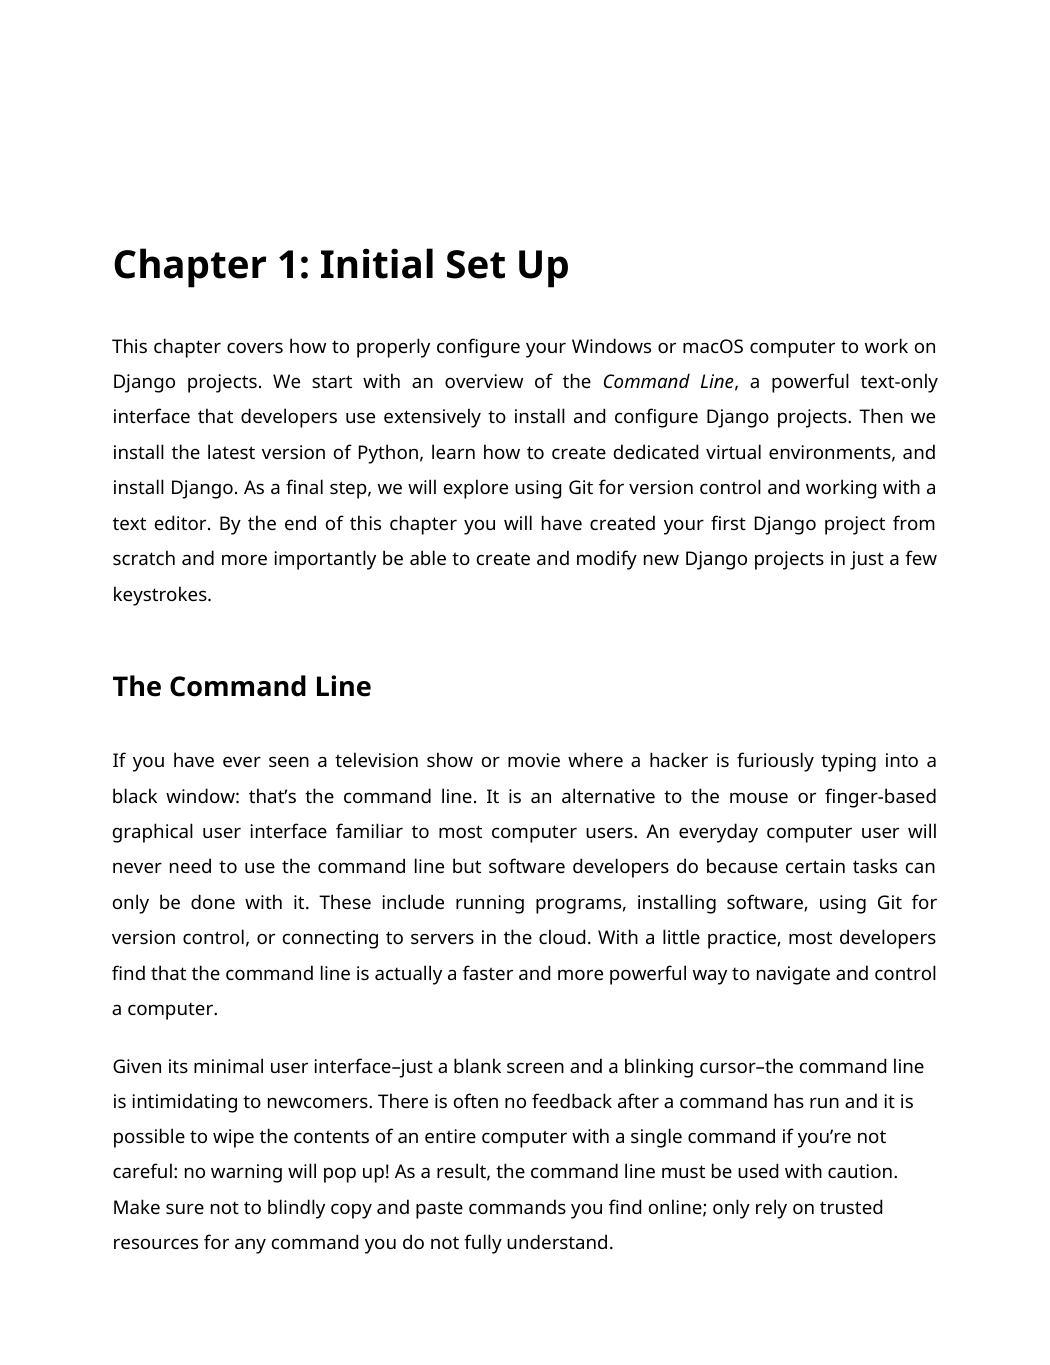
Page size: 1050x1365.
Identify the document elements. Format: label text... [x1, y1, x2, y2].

text Given its minimal user interface–just a blank screen and a blinking cursor–the command line is intimidating to newcomers. There is often no feedback after a command has run and it is possible to wipe the contents of an entire computer with a single command if you’re not careful: no warning will pop up! As a result, the command line must be used with caution. Make sure not to blindly copy and paste commands you find online; only rely on trusted resources for any command you do not fully understand. [112, 1053, 942, 1255]
text If you have ever seen a television show or movie where a hacker is furiously typing into a black window: that’s the command line. It is an alternative to the mouse or finger-based graphical user interface familiar to most computer users. An everyday computer user will never need to use the command line but software developers do because certain tasks can only be done with it. These include running programs, installing software, using Git for version control, or connecting to servers in the cloud. With a little practice, most developers find that the command line is actually a faster and more powerful way to navigate and control a computer. [112, 747, 938, 1021]
text The Command Line [112, 668, 942, 704]
text Chapter 1: Initial Set Up [112, 237, 942, 289]
text This chapter covers how to properly configure your Windows or macOS computer to work on Django projects. We start with an overview of the Command Line, a powerful text-only interface that developers use extensively to install and configure Django projects. Then we install the latest version of Python, learn how to create dedicated virtual environments, and install Django. As a final step, we will explore using Git for version control and working with a text editor. By the end of this chapter you will have created your first Django project from scratch and more importantly be able to create and modify new Django projects in just a few keystrokes. [112, 333, 938, 606]
